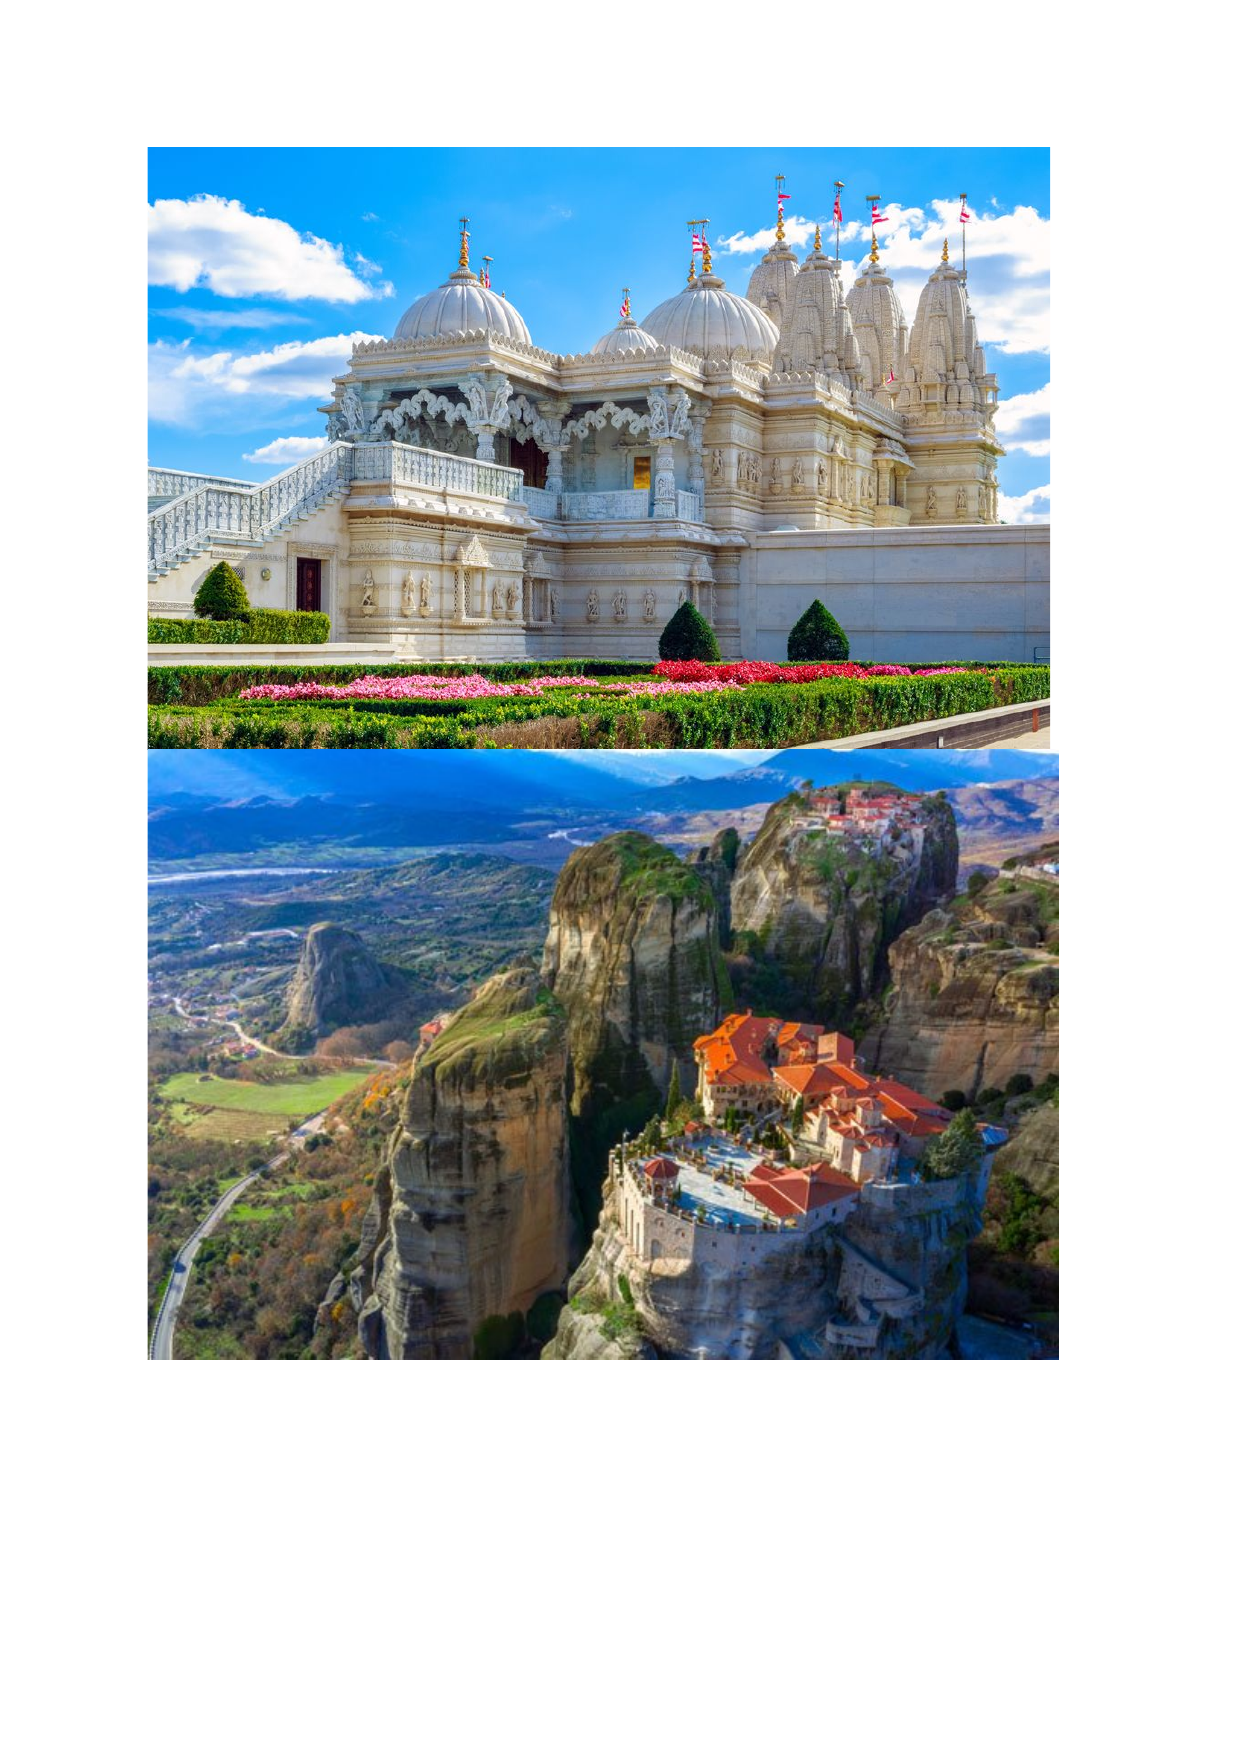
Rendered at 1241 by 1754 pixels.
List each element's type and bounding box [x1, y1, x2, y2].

picture [357, 212, 379, 222]
picture [147, 147, 1059, 1360]
